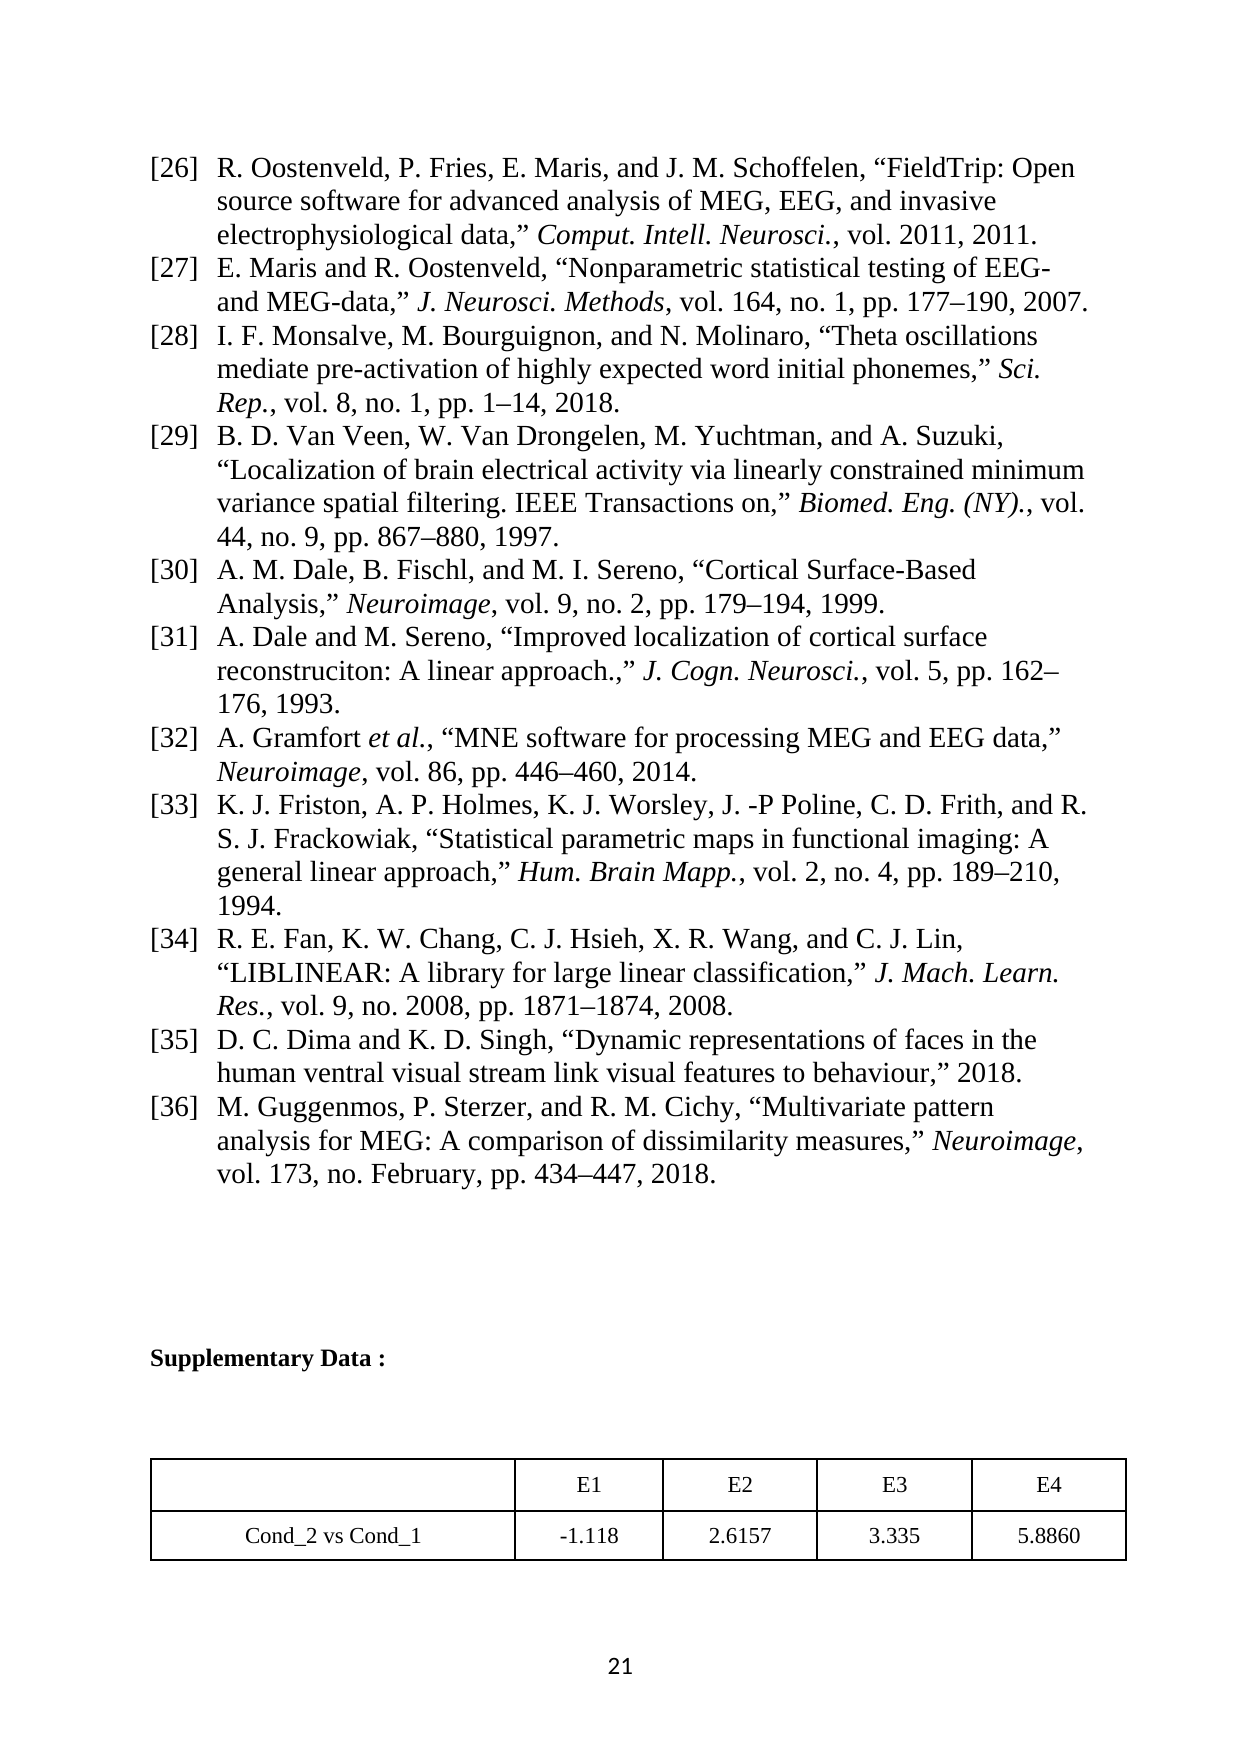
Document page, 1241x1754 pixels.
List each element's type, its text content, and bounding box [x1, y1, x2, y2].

text [34] R. E. Fan, K. W. Chang, C. J. Hsieh, X. R. Wang, and C. J. Lin, “LIBLINEAR: A library for large linear classification,” J. Mach. Learn. Res., vol. 9, no. 2008, pp. 1871–1874, 2008. [150, 921, 1090, 1022]
text [26] R. Oostenveld, P. Fries, E. Maris, and J. M. Schoffelen, “FieldTrip: Open source software for advanced analysis of MEG, EEG, and invasive electrophysiological data,” Comput. Intell. Neurosci., vol. 2011, 2011. [150, 150, 1090, 251]
text [29] B. D. Van Veen, W. Van Drongelen, M. Yuchtman, and A. Suzuki, “Localization of brain electrical activity via linearly constrained minimum variance spatial filtering. IEEE Transactions on,” Biomed. Eng. (NY)., vol. 44, no. 9, pp. 867–880, 1997. [150, 418, 1090, 552]
table_cell Cond_2 vs Cond_1 [152, 1512, 514, 1559]
table_cell -1.118 [516, 1512, 662, 1559]
text [32] A. Gramfort et al., “MNE software for processing MEG and EEG data,” Neuroimage, vol. 86, pp. 446–460, 2014. [150, 720, 1090, 787]
text [30] A. M. Dale, B. Fischl, and M. I. Sereno, “Cortical Surface-Based Analysis,” Neuroimage, vol. 9, no. 2, pp. 179–194, 1999. [150, 552, 1090, 619]
text [33] K. J. Friston, A. P. Holmes, K. J. Worsley, J. ‐P Poline, C. D. Frith, and R. S. J. Frackowiak, “Statistical parametric maps in functional imaging: A general linear approach,” Hum. Brain Mapp., vol. 2, no. 4, pp. 189–210, 1994. [150, 787, 1090, 921]
text [36] M. Guggenmos, P. Sterzer, and R. M. Cichy, “Multivariate pattern analysis for MEG: A comparison of dissimilarity measures,” Neuroimage, vol. 173, no. February, pp. 434–447, 2018. [150, 1089, 1090, 1190]
table_header E2 [664, 1460, 816, 1510]
table_header [152, 1460, 514, 1510]
text [35] D. C. Dima and K. D. Singh, “Dynamic representations of faces in the human ventral visual stream link visual features to behaviour,” 2018. [150, 1022, 1090, 1089]
text [28] I. F. Monsalve, M. Bourguignon, and N. Molinaro, “Theta oscillations mediate pre-activation of highly expected word initial phonemes,” Sci. Rep., vol. 8, no. 1, pp. 1–14, 2018. [150, 318, 1090, 418]
table_cell 2.6157 [664, 1512, 816, 1559]
table_header E4 [973, 1460, 1125, 1510]
table_cell 3.335 [818, 1512, 971, 1559]
table_header E3 [818, 1460, 971, 1510]
table_header E1 [516, 1460, 662, 1510]
text [27] E. Maris and R. Oostenveld, “Nonparametric statistical testing of EEG- and MEG-data,” J. Neurosci. Methods, vol. 164, no. 1, pp. 177–190, 2007. [150, 251, 1090, 318]
table_cell 5.8860 [973, 1512, 1125, 1559]
text [31] A. Dale and M. Sereno, “Improved localization of cortical surface reconstruciton: A linear approach.,” J. Cogn. Neurosci., vol. 5, pp. 162–176, 1993. [150, 619, 1090, 720]
text Supplementary Data : [150, 1343, 1090, 1372]
